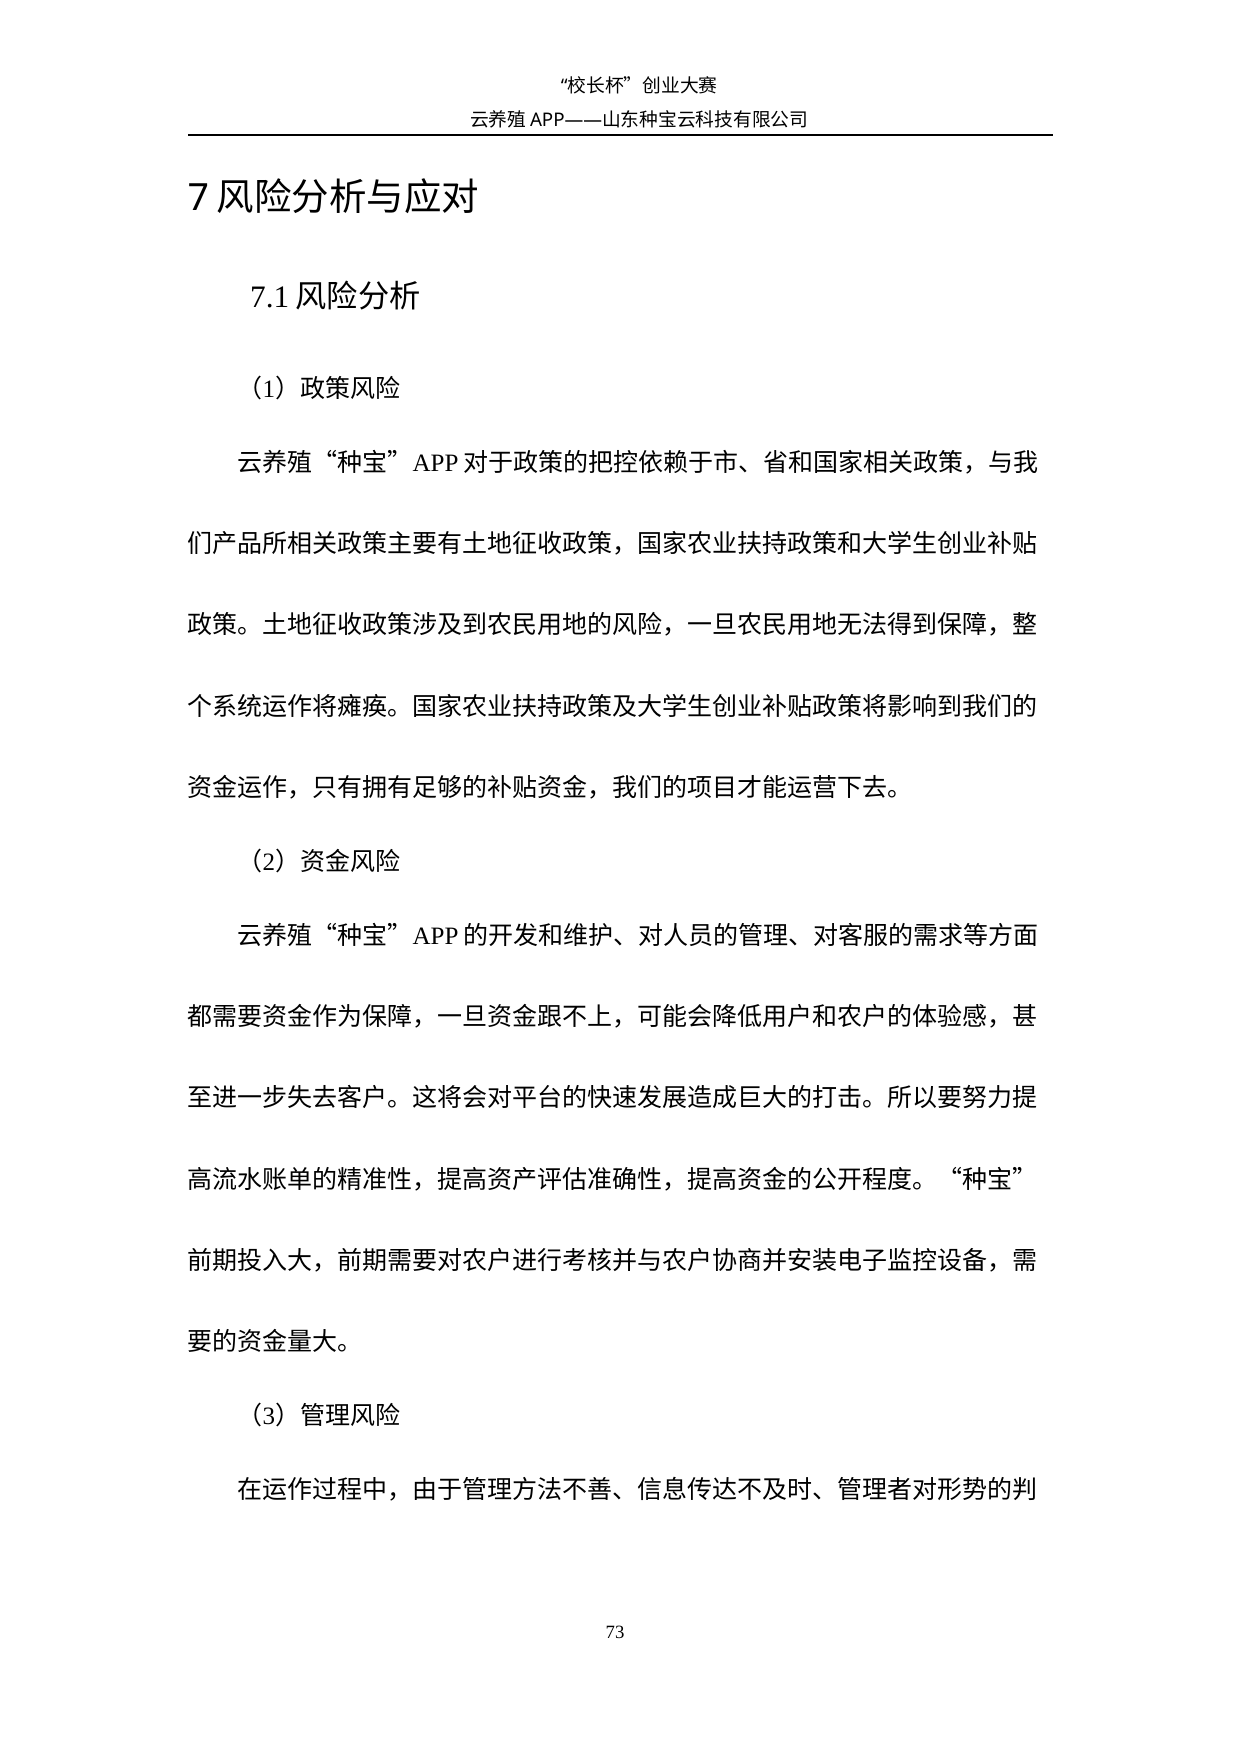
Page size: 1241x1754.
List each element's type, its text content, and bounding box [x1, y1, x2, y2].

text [187, 1455, 1053, 1520]
text （3）管理风险 [187, 1381, 1053, 1446]
text 7风险分析与应对 [187, 162, 1053, 227]
text （2）资金风险 [187, 827, 1053, 892]
text （1）政策风险 [187, 354, 1053, 419]
subtitle 7.1风险分析 [187, 261, 1053, 326]
text 云养殖“种宝”APP的开发和维护、对人员的管理、对客服的需求等方面都需要资金作为保障，一旦资金跟不上，可能会降低用户和农户的体验感，甚至进一步失去客户。这将会对平台的快速发展造成巨大的打击。所以要努力提高流水账单的精准性，提高资产评估准确性，提高资金的公开程度。“种宝”前期投入大，前期需要对农户进行考核并与农户协商并安装电子监控设备，需要的资金量大。 [187, 901, 1053, 1372]
text 云养殖“种宝”APP对于政策的把控依赖于市、省和国家相关政策，与我们产品所相关政策主要有土地征收政策，国家农业扶持政策和大学生创业补贴政策。土地征收政策涉及到农民用地的风险，一旦农民用地无法得到保障，整个系统运作将瘫痪。国家农业扶持政策及大学生创业补贴政策将影响到我们的资金运作，只有拥有足够的补贴资金，我们的项目才能运营下去。 [187, 428, 1053, 818]
